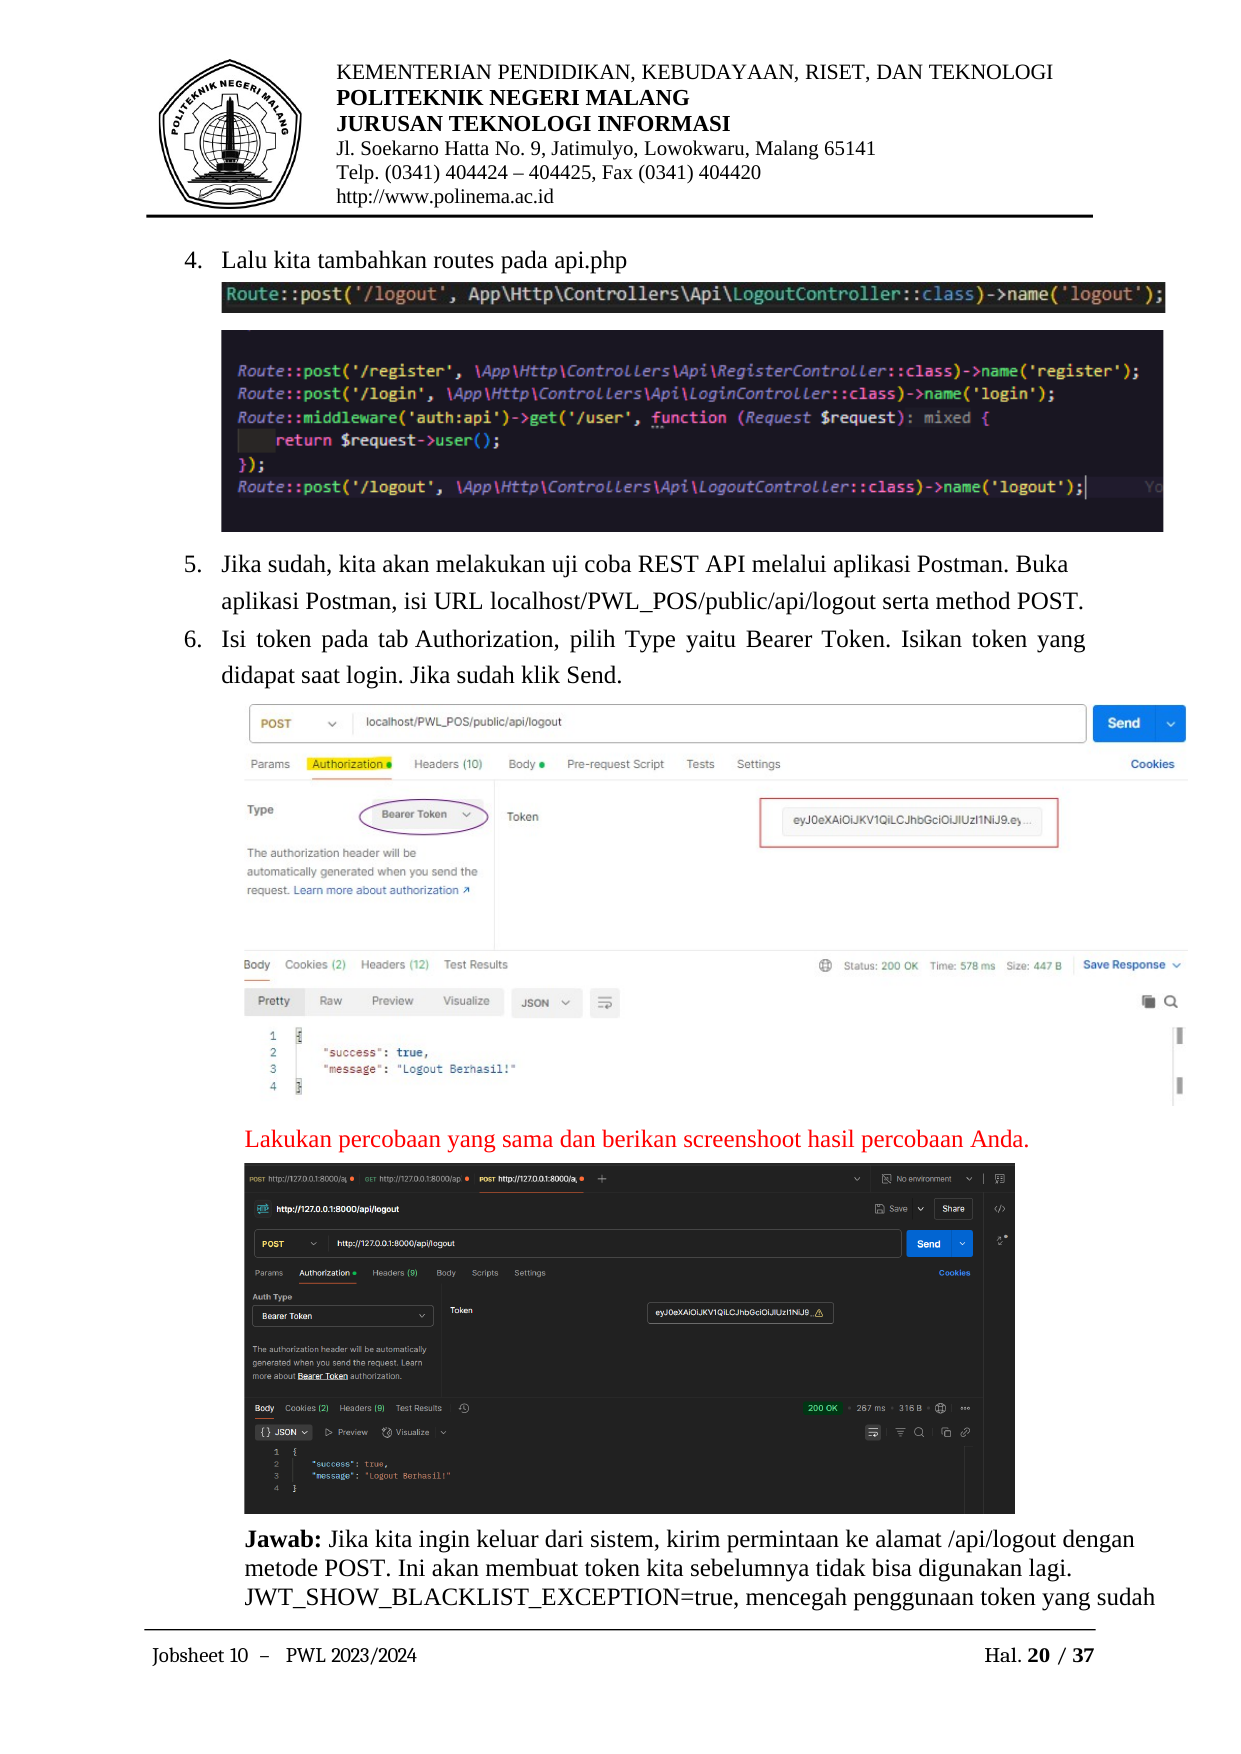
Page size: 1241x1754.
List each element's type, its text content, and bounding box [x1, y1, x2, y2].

list Isi token pada tab Authorization, pilih Type yaitu Bearer Token. Isikan token yang didapat saat login. Jika sudah klik Send. [184, 624, 1091, 689]
picture [158, 59, 302, 209]
picture [221, 330, 1164, 532]
picture [244, 1163, 1015, 1514]
text Lakukan percobaan yang sama dan berikan screenshoot hasil percobaan Anda. [244, 708, 1196, 1153]
picture [221, 282, 1166, 313]
list Lalu kita tambahkan routes pada api.php [184, 245, 1196, 274]
list Jika sudah, kita akan melakukan uji coba REST API melalui aplikasi Postman. Buka aplikasi Postman, isi URL localhost/PWL_POS/public/api/logout serta method POST. [184, 549, 1091, 615]
picture [244, 704, 1188, 708]
